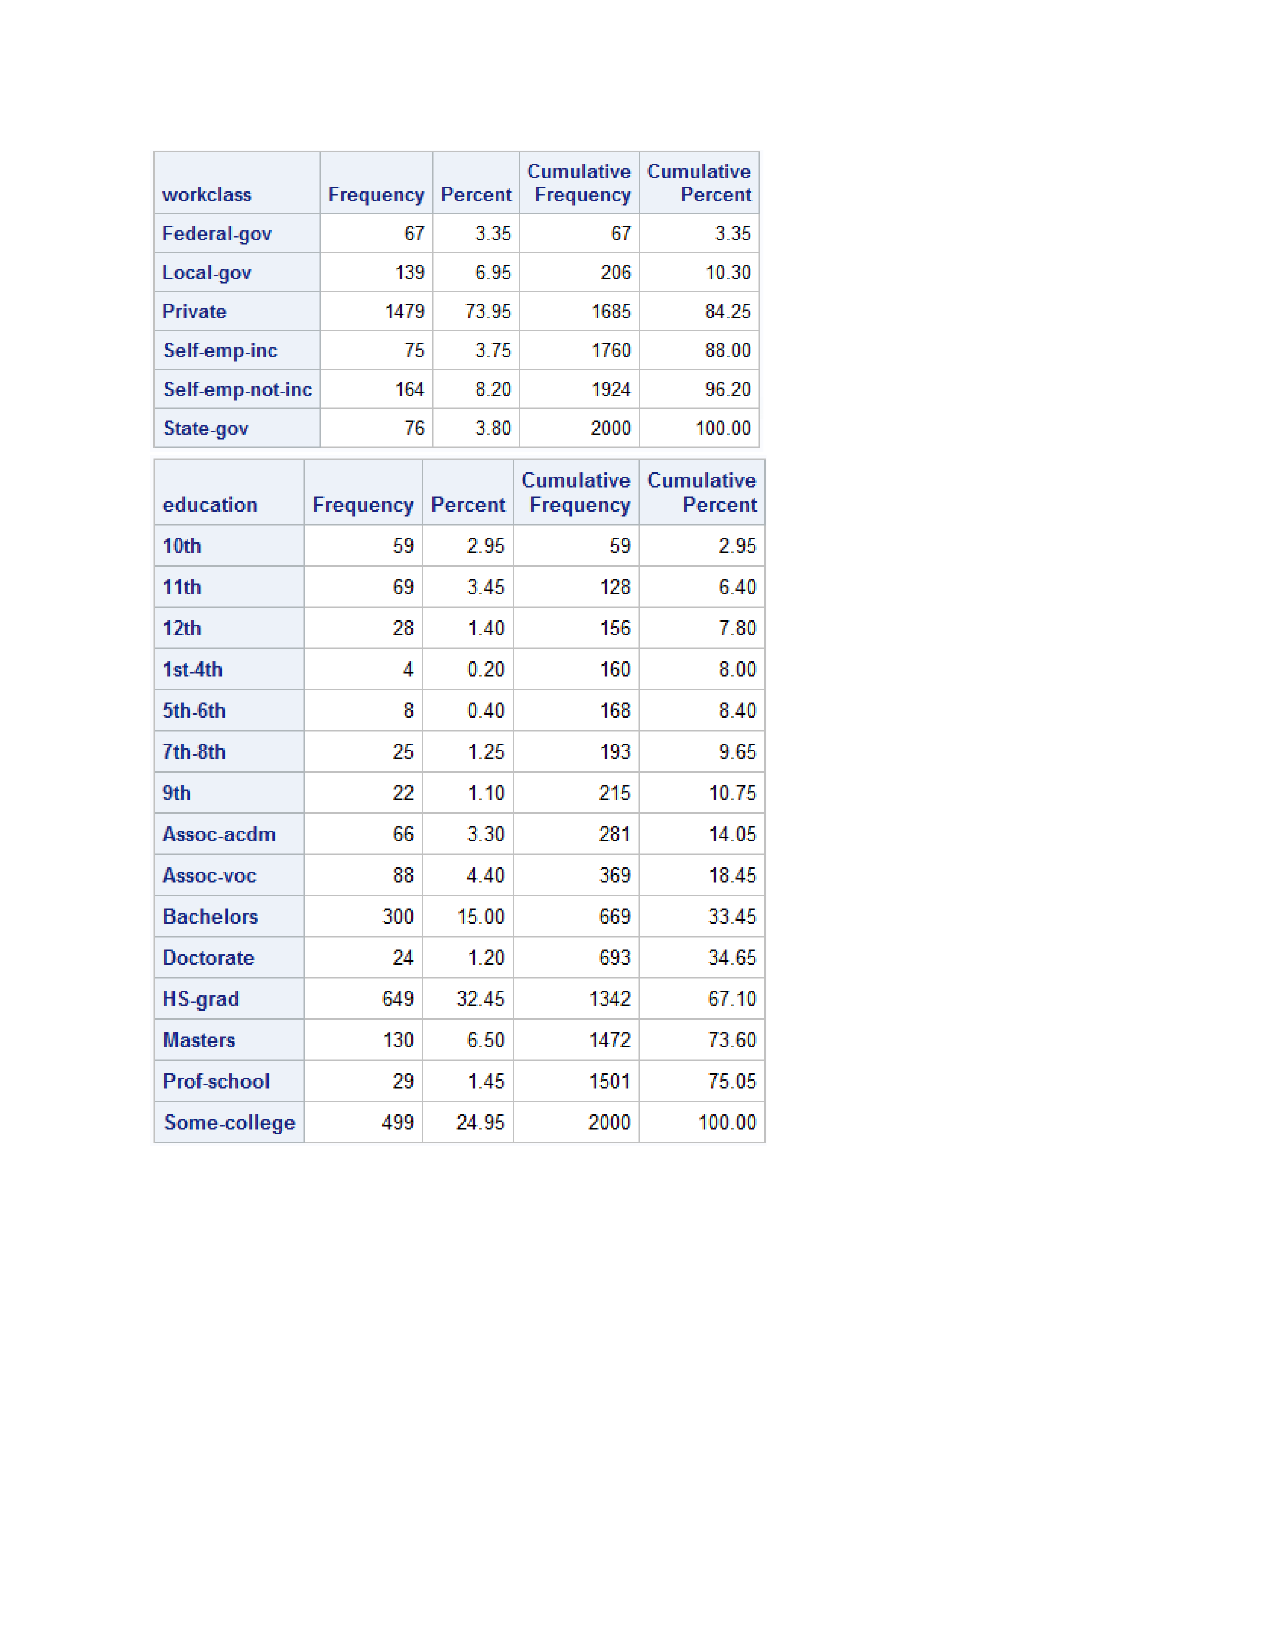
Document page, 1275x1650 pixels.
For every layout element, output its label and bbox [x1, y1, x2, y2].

picture [150, 455, 767, 1146]
picture [150, 150, 764, 452]
